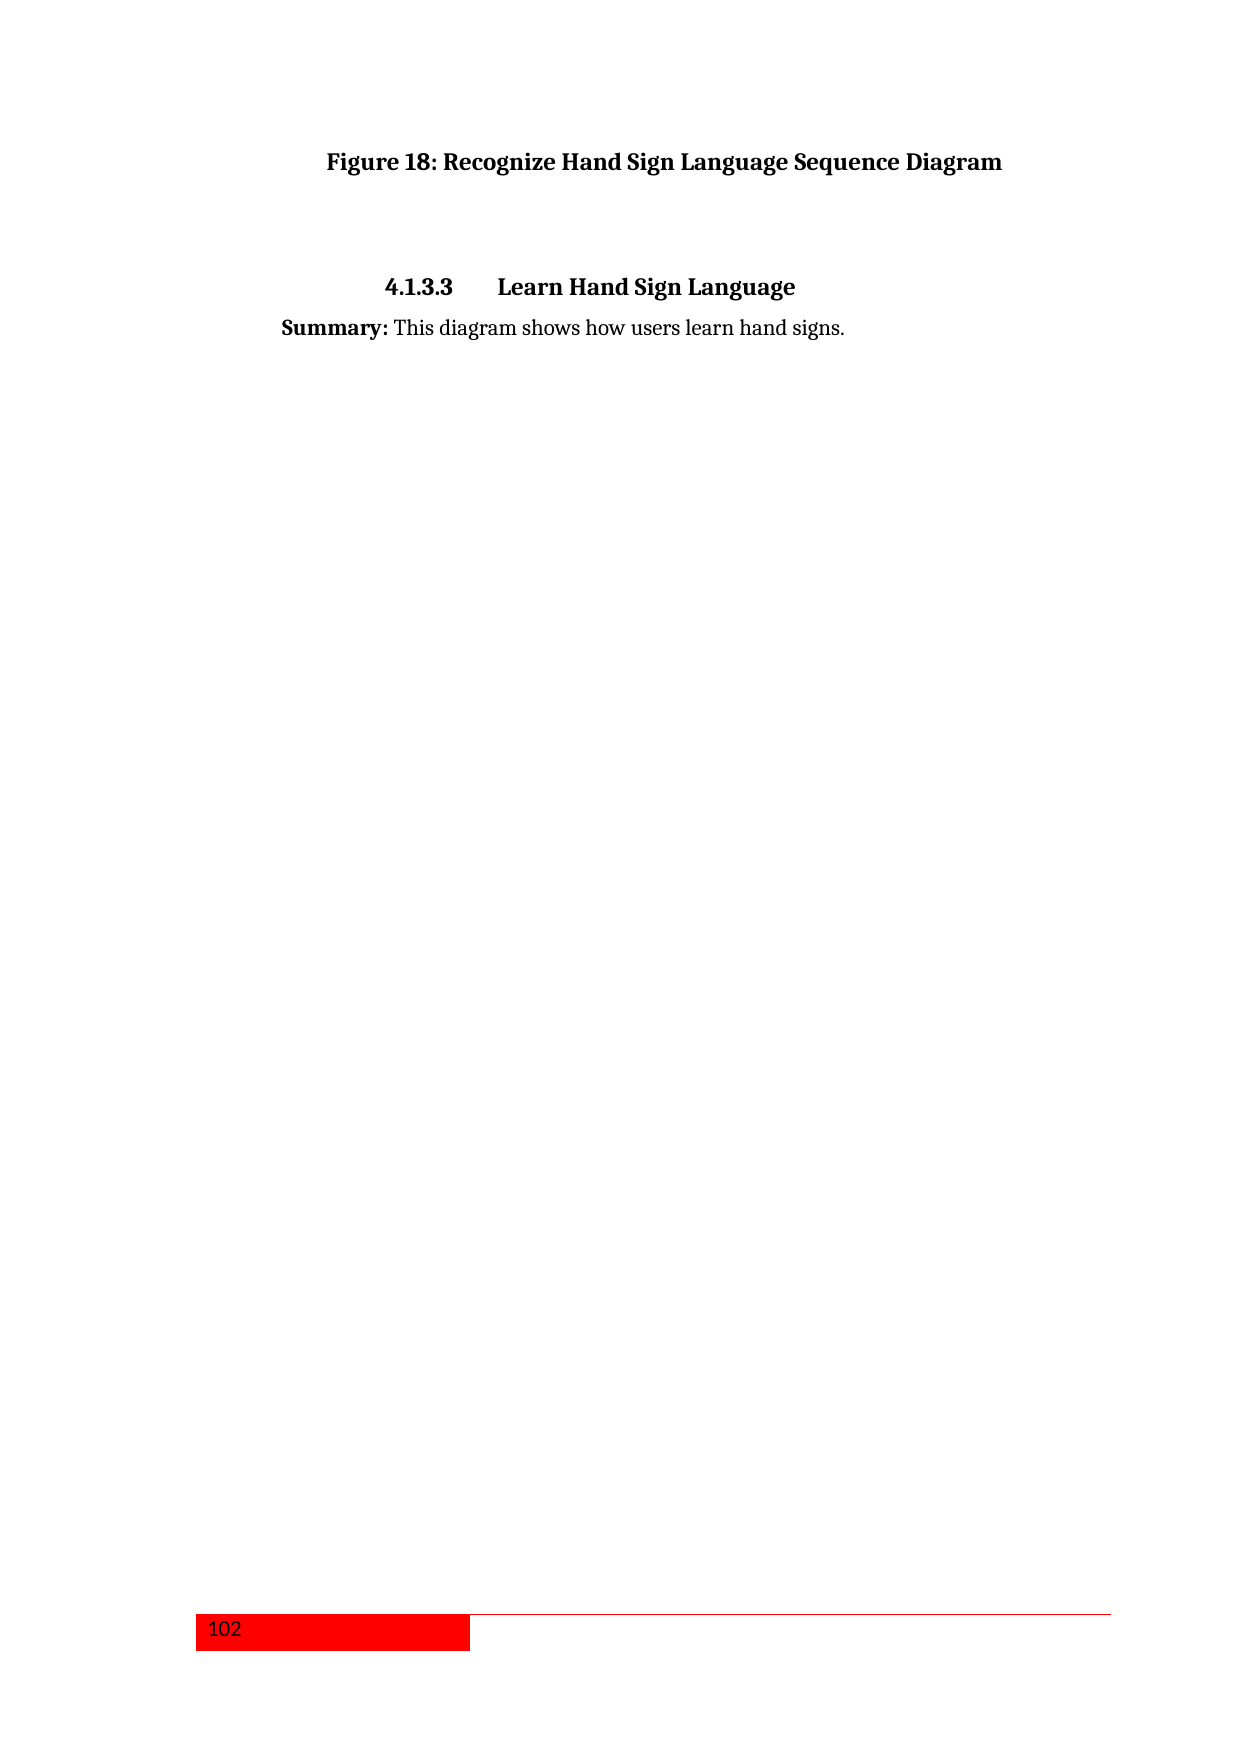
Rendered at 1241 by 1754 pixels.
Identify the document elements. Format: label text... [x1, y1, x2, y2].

subtitle Learn Hand Sign Language [385, 273, 1122, 302]
list Summary: This diagram shows how users learn hand signs. [282, 314, 1122, 341]
list Figure 18: Recognize Hand Sign Language Sequence Diagram [207, 148, 1122, 176]
